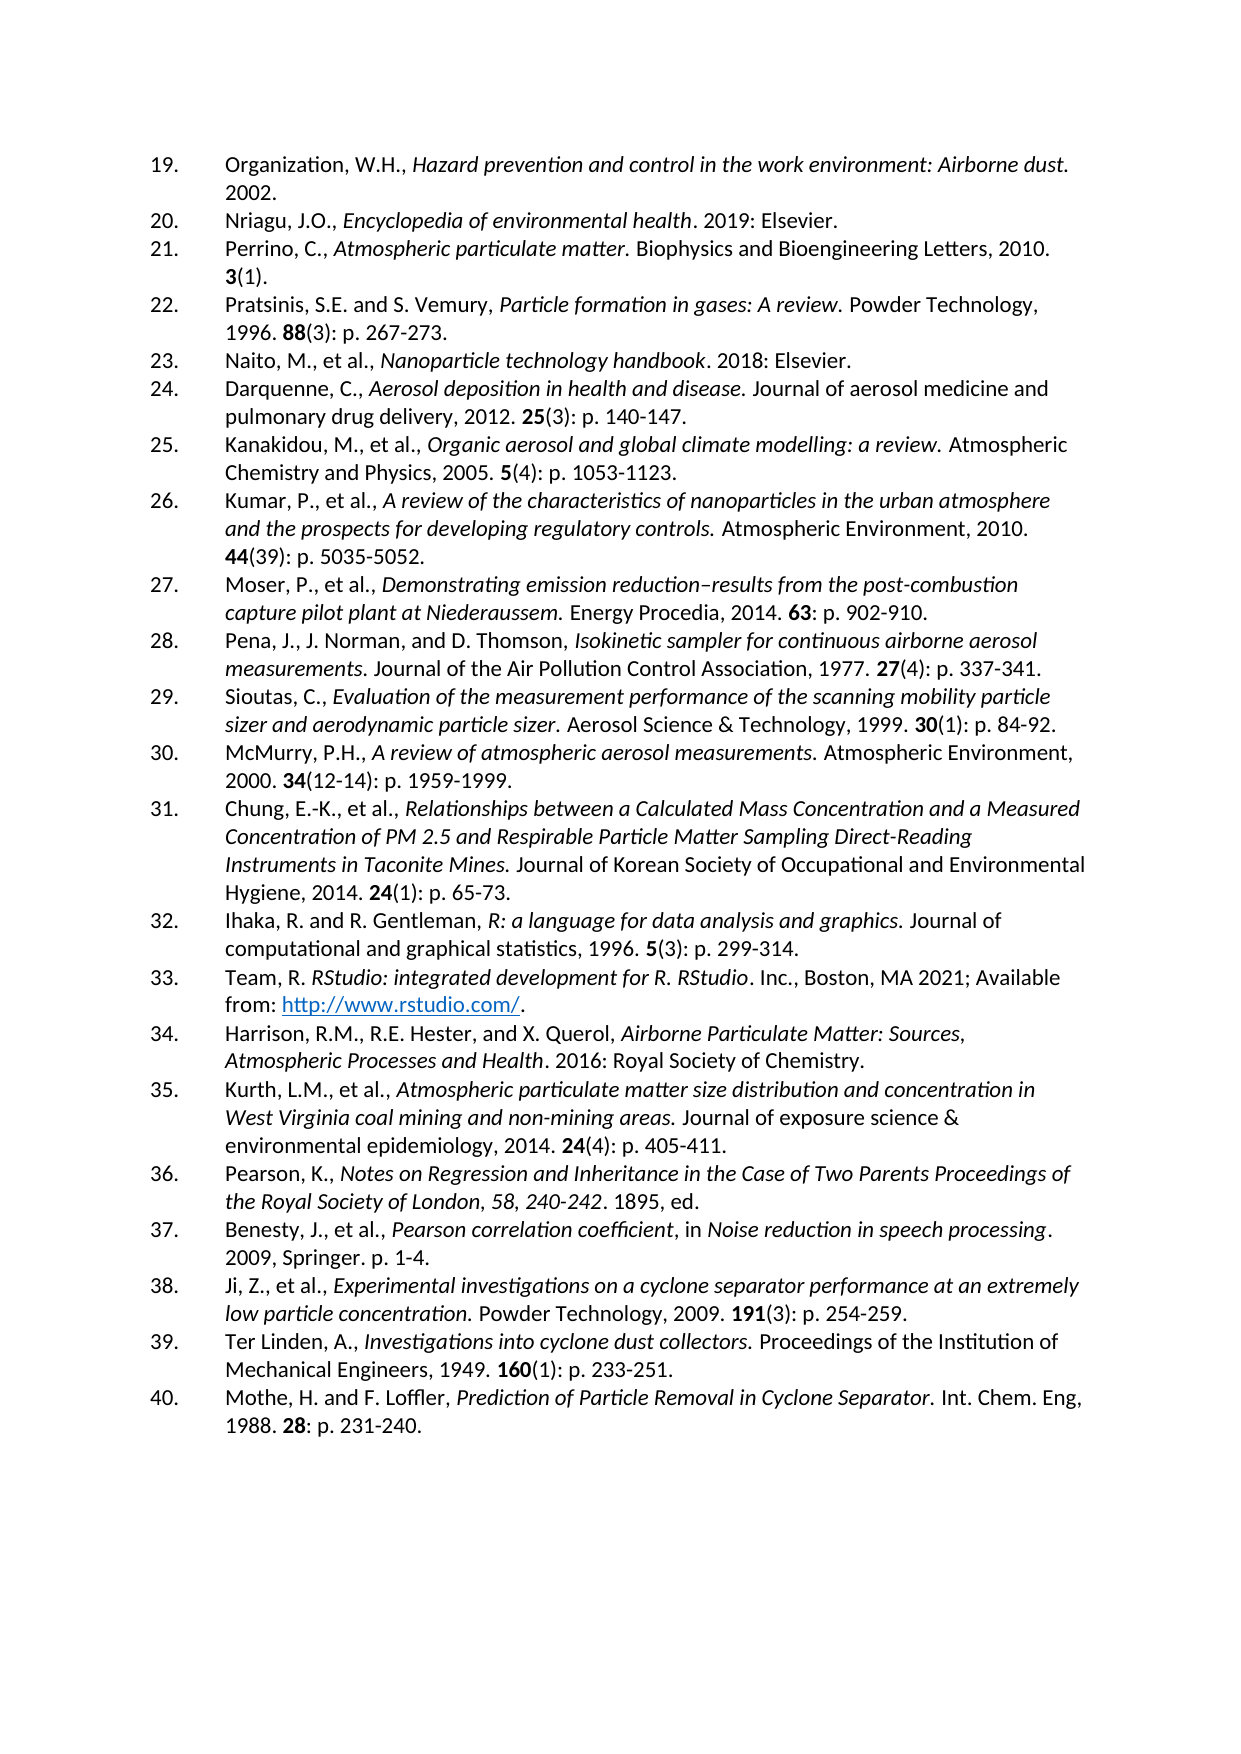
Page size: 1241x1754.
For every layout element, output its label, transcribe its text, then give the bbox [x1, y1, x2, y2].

text 20. Nriagu, J.O., Encyclopedia of environmental health. 2019: Elsevier. [150, 206, 1090, 234]
text 24. Darquenne, C., Aerosol deposition in health and disease. Journal of aerosol medicine and pulmonary drug delivery, 2012. 25(3): p. 140-147. [150, 374, 1090, 430]
text 34. Harrison, R.M., R.E. Hester, and X. Querol, Airborne Particulate Matter: Sources, Atmospheric Processes and Health. 2016: Royal Society of Chemistry. [150, 1019, 1090, 1075]
text 23. Naito, M., et al., Nanoparticle technology handbook. 2018: Elsevier. [150, 346, 1090, 374]
text 19. Organization, W.H., Hazard prevention and control in the work environment: Airborne dust. 2002. [150, 150, 1090, 206]
text 35. Kurth, L.M., et al., Atmospheric particulate matter size distribution and concentration in West Virginia coal mining and non-mining areas. Journal of exposure science & environmental epidemiology, 2014. 24(4): p. 405-411. [150, 1075, 1090, 1159]
text 36. Pearson, K., Notes on Regression and Inheritance in the Case of Two Parents Proceedings of the Royal Society of London, 58, 240-242. 1895, ed. [150, 1159, 1090, 1215]
text 38. Ji, Z., et al., Experimental investigations on a cyclone separator performance at an extremely low particle concentration. Powder Technology, 2009. 191(3): p. 254-259. [150, 1271, 1090, 1327]
text 33. Team, R. RStudio: integrated development for R. RStudio. Inc., Boston, MA 2021; Available from: http://www.rstudio.com/. [150, 963, 1090, 1019]
text 31. Chung, E.-K., et al., Relationships between a Calculated Mass Concentration and a Measured Concentration of PM 2.5 and Respirable Particle Matter Sampling Direct-Reading Instruments in Taconite Mines. Journal of Korean Society of Occupational and Environmental Hygiene, 2014. 24(1): p. 65-73. [150, 794, 1090, 907]
text 40. Mothe, H. and F. Loffler, Prediction of Particle Removal in Cyclone Separator. Int. Chem. Eng, 1988. 28: p. 231-240. [150, 1383, 1090, 1439]
text 25. Kanakidou, M., et al., Organic aerosol and global climate modelling: a review. Atmospheric Chemistry and Physics, 2005. 5(4): p. 1053-1123. [150, 430, 1090, 486]
text 29. Sioutas, C., Evaluation of the measurement performance of the scanning mobility particle sizer and aerodynamic particle sizer. Aerosol Science & Technology, 1999. 30(1): p. 84-92. [150, 682, 1090, 738]
text 27. Moser, P., et al., Demonstrating emission reduction–results from the post-combustion capture pilot plant at Niederaussem. Energy Procedia, 2014. 63: p. 902-910. [150, 570, 1090, 626]
text 21. Perrino, C., Atmospheric particulate matter. Biophysics and Bioengineering Letters, 2010. 3(1). [150, 234, 1090, 290]
text 30. McMurry, P.H., A review of atmospheric aerosol measurements. Atmospheric Environment, 2000. 34(12-14): p. 1959-1999. [150, 738, 1090, 794]
text 37. Benesty, J., et al., Pearson correlation coefficient, in Noise reduction in speech processing. 2009, Springer. p. 1-4. [150, 1215, 1090, 1271]
text 39. Ter Linden, A., Investigations into cyclone dust collectors. Proceedings of the Institution of Mechanical Engineers, 1949. 160(1): p. 233-251. [150, 1327, 1090, 1383]
text 28. Pena, J., J. Norman, and D. Thomson, Isokinetic sampler for continuous airborne aerosol measurements. Journal of the Air Pollution Control Association, 1977. 27(4): p. 337-341. [150, 626, 1090, 682]
text 32. Ihaka, R. and R. Gentleman, R: a language for data analysis and graphics. Journal of computational and graphical statistics, 1996. 5(3): p. 299-314. [150, 907, 1090, 963]
text 22. Pratsinis, S.E. and S. Vemury, Particle formation in gases: A review. Powder Technology, 1996. 88(3): p. 267-273. [150, 290, 1090, 346]
text 26. Kumar, P., et al., A review of the characteristics of nanoparticles in the urban atmosphere and the prospects for developing regulatory controls. Atmospheric Environment, 2010. 44(39): p. 5035-5052. [150, 486, 1090, 570]
